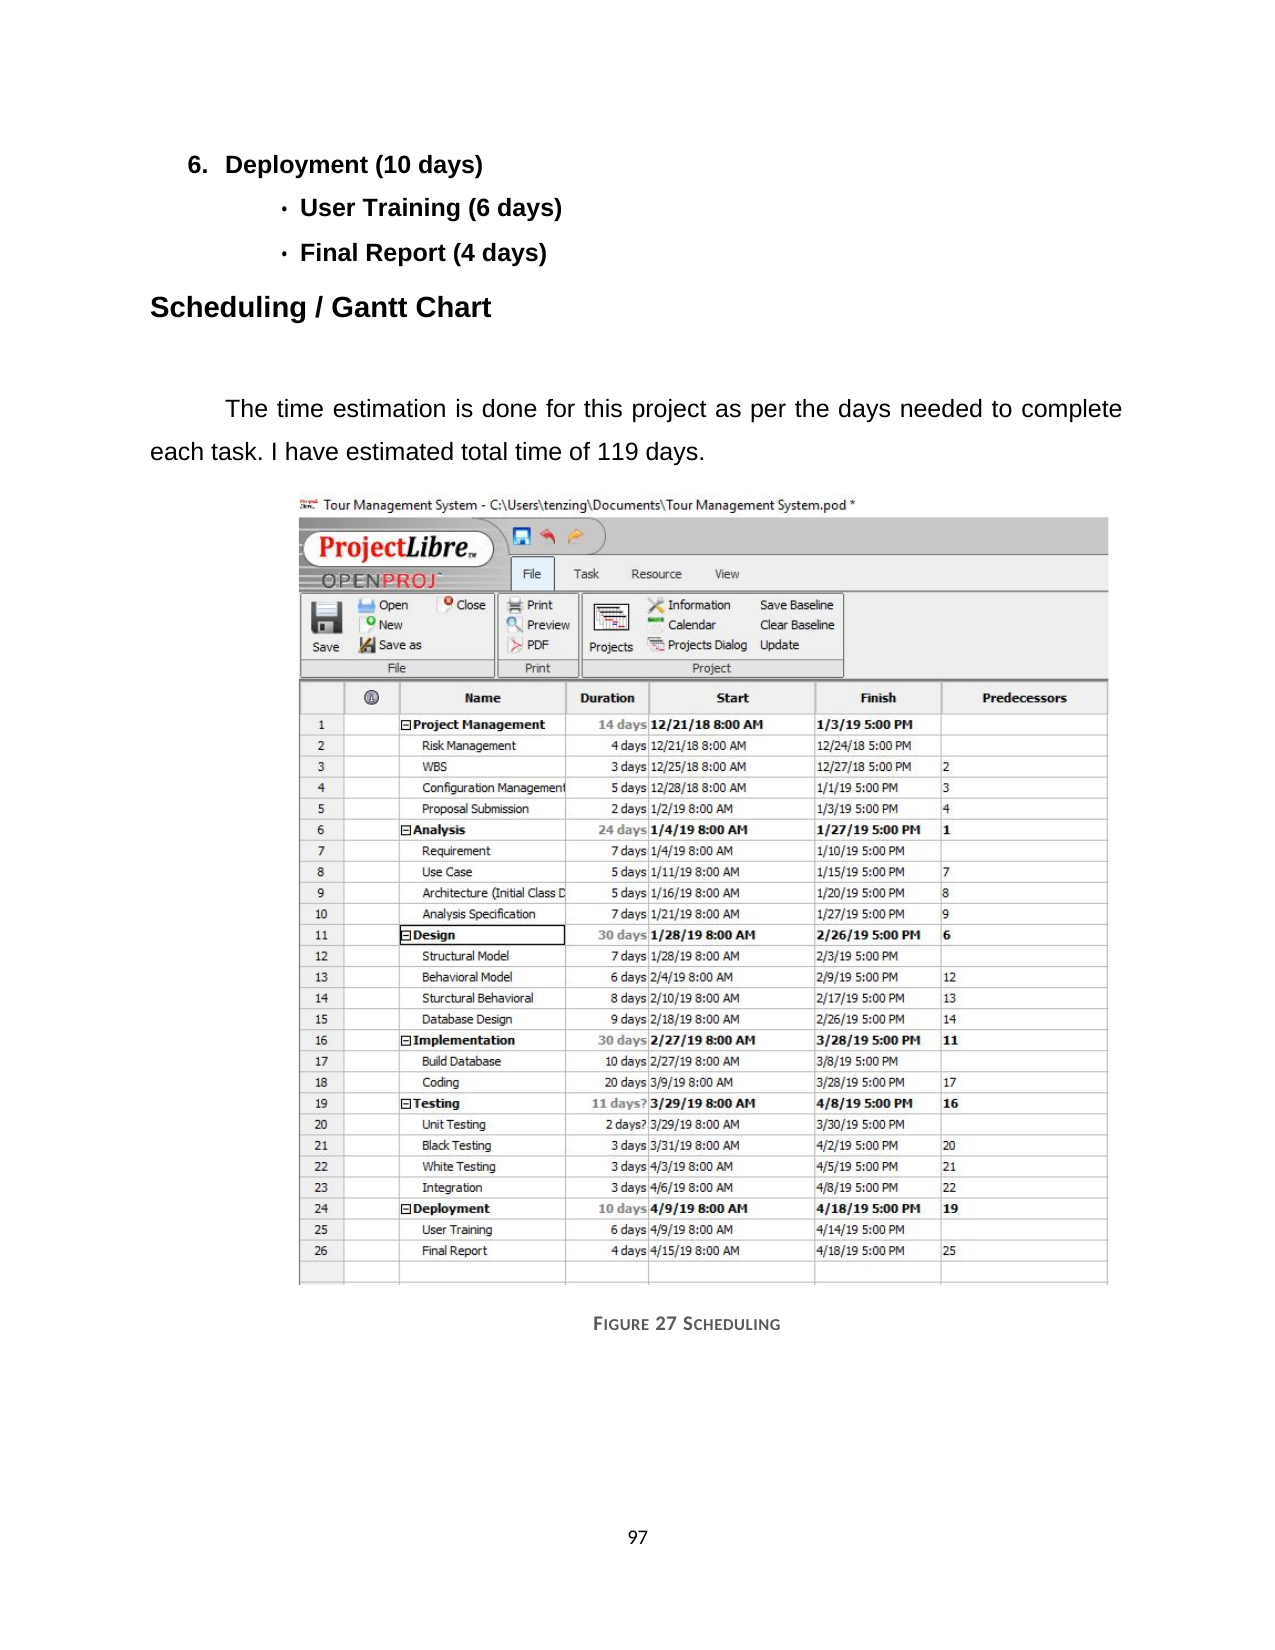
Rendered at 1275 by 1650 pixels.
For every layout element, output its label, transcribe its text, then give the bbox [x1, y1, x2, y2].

text The time estimation is done for this project as per the days needed to complete each task. I have estimated total time of 119 days. [150, 394, 1125, 466]
list Final Report (4 days) [279, 238, 1125, 267]
subtitle Scheduling / Gantt Chart [150, 290, 1125, 324]
list Deployment (10 days) [187, 150, 1125, 179]
list User Training (6 days) [279, 193, 1125, 223]
picture [298, 493, 1109, 1285]
